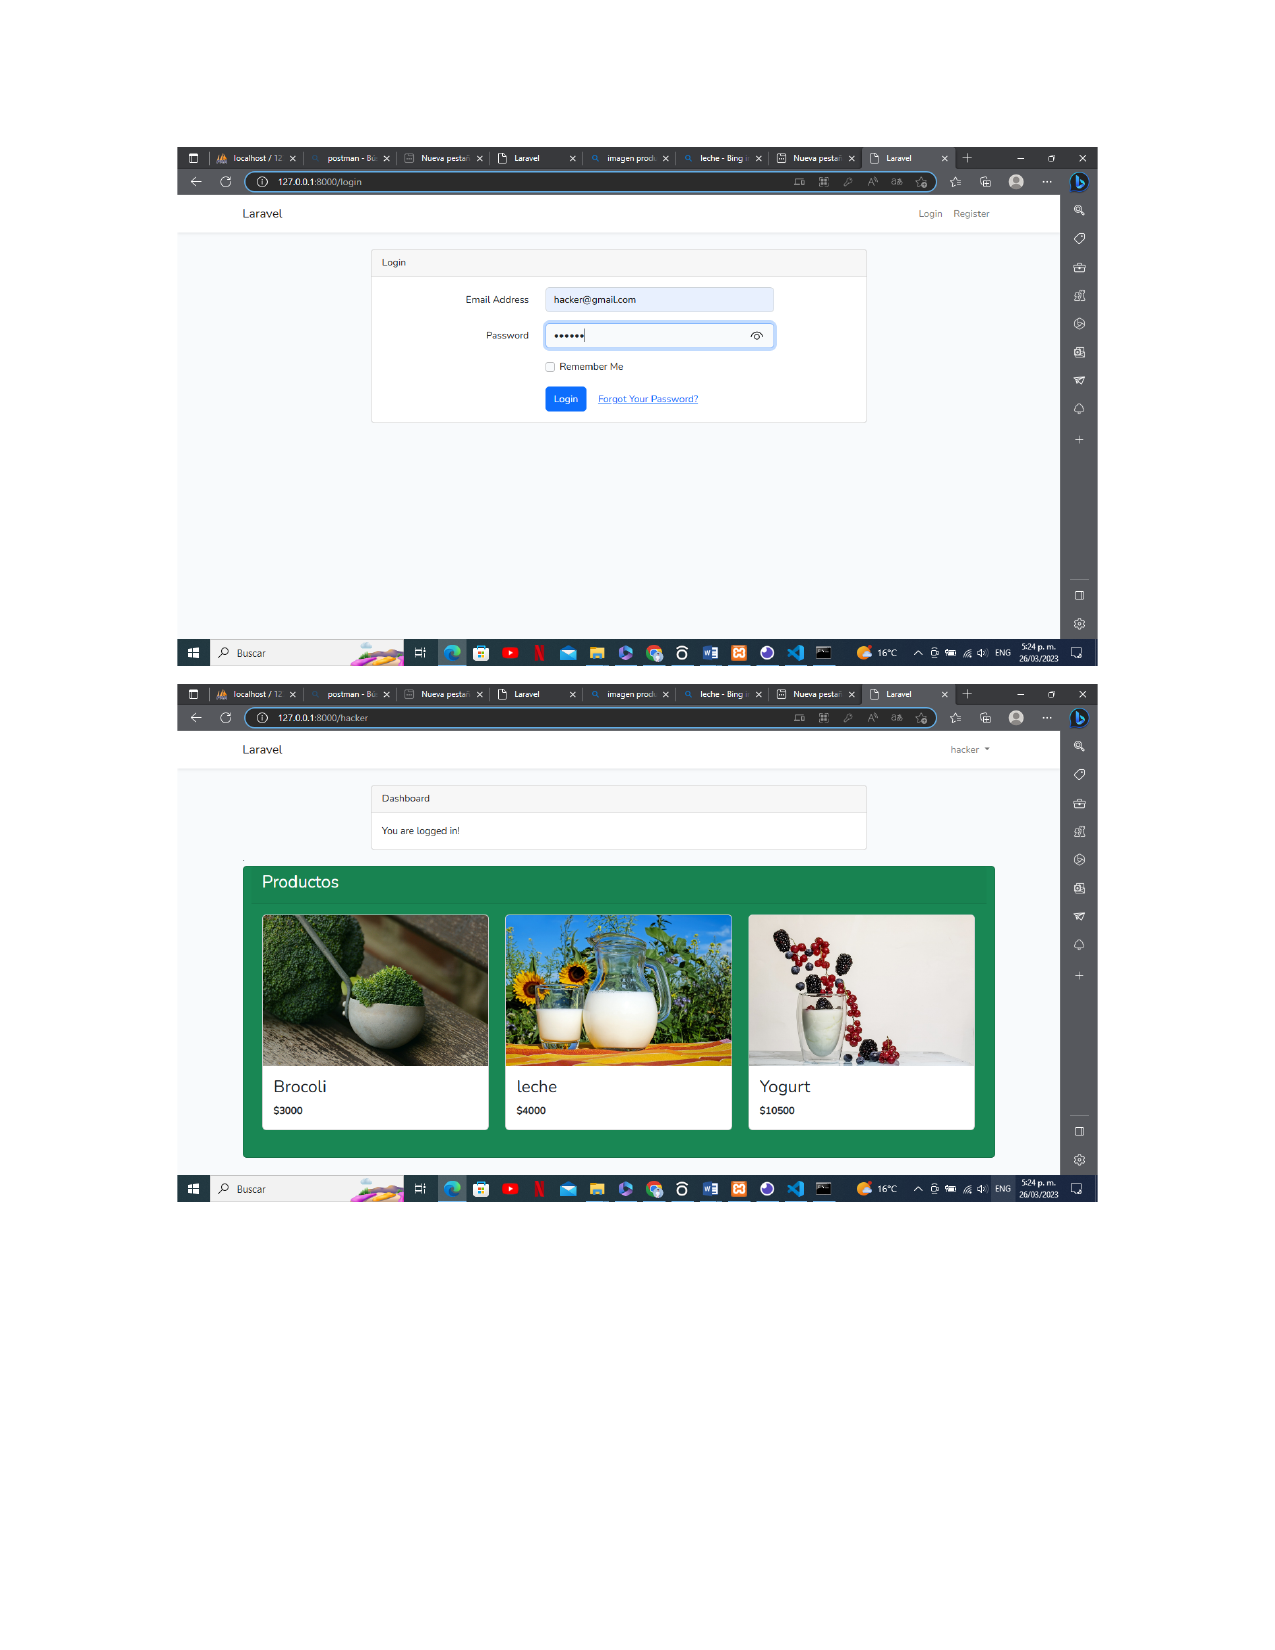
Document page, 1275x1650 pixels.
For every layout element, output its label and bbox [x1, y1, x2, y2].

picture [177, 147, 1098, 666]
picture [177, 684, 1098, 1202]
